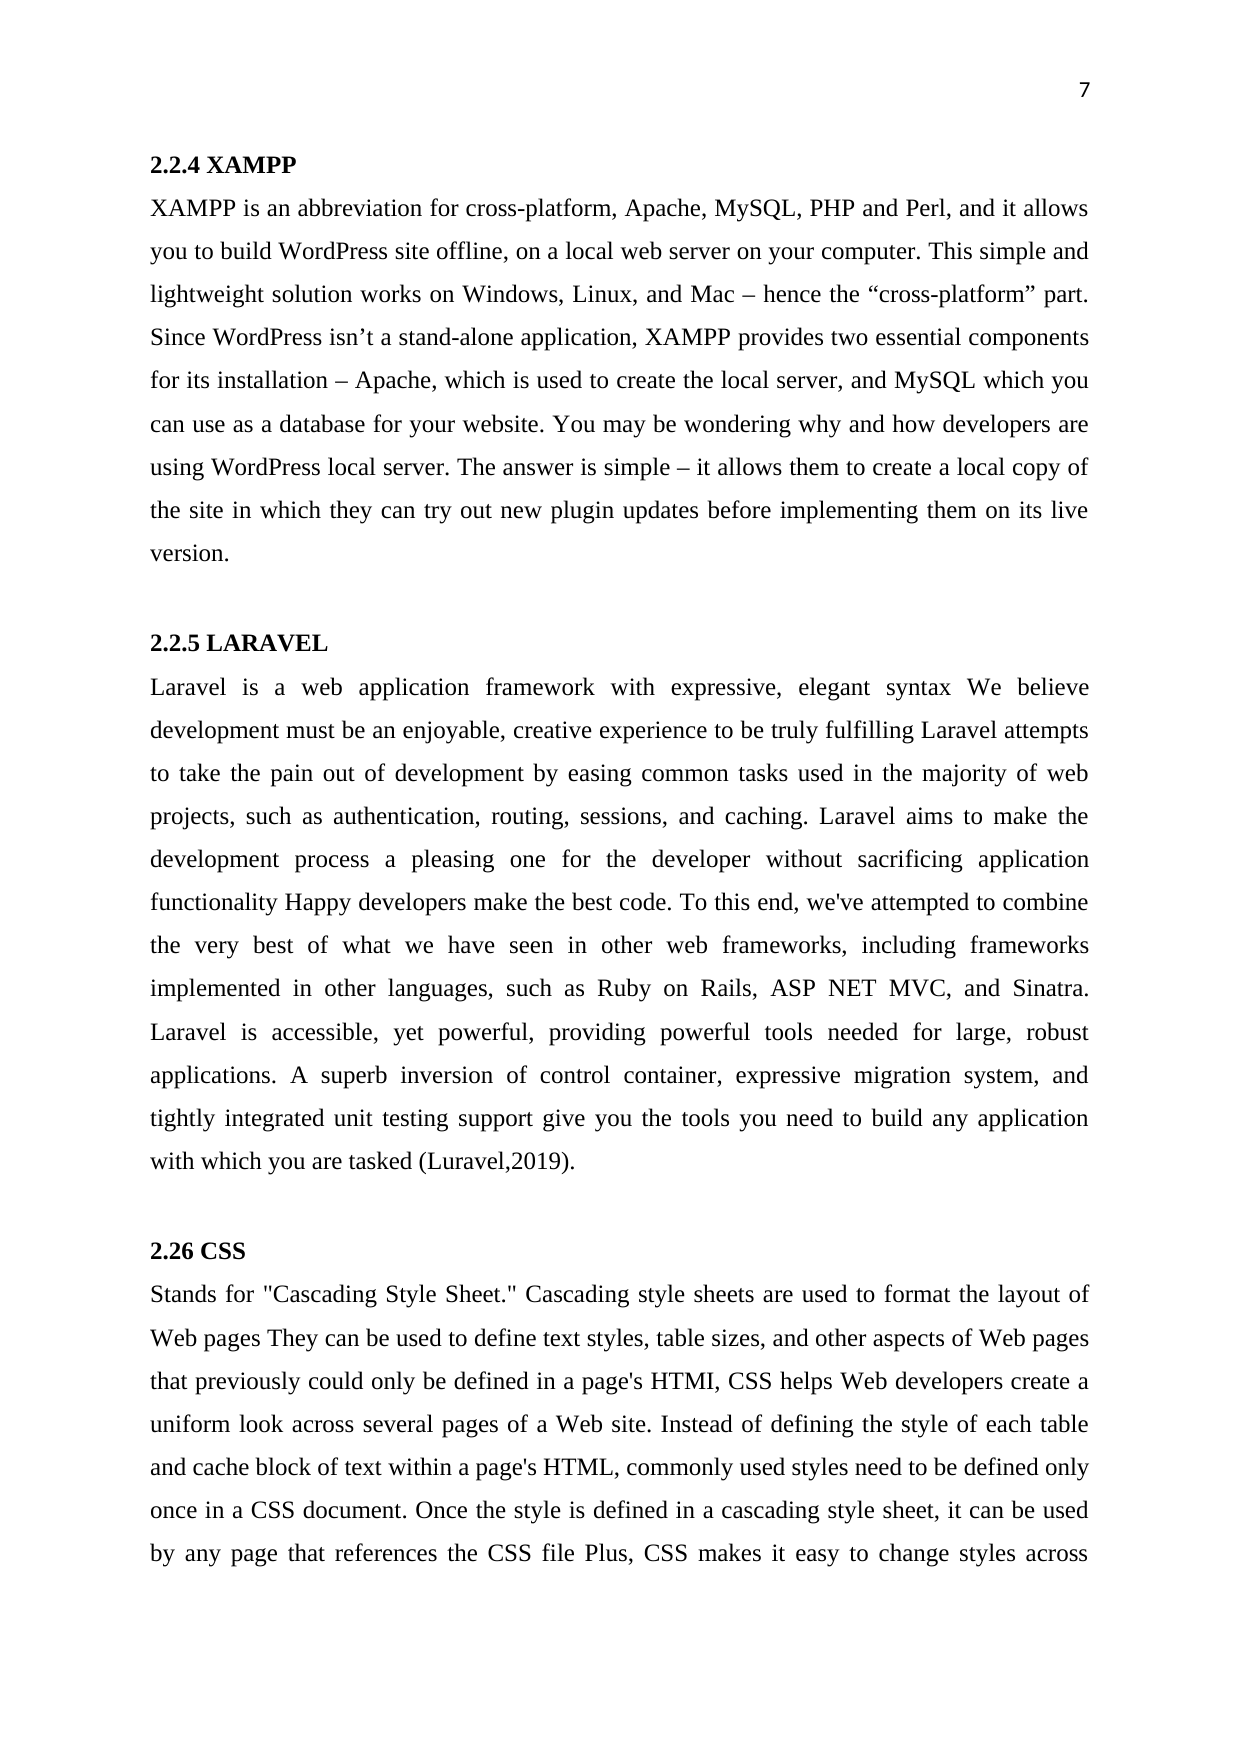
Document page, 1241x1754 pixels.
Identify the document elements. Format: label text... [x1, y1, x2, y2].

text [150, 1279, 1090, 1567]
subtitle 2.2.5 LARAVEL [150, 628, 1090, 657]
text Laravel is a web application framework with expressive, elegant syntax We believe development must be an enjoyable, creative experience to be truly fulfilling Laravel attempts to take the pain out of development by easing common tasks used in the majority of web projects, such as authentication, routing, sessions, and caching. Laravel aims to make the development process a pleasing one for the developer without sacrificing application functionality Happy developers make the best code. To this end, we've attempted to combine the very best of what we have seen in other web frameworks, including frameworks implemented in other languages, such as Ruby on Rails, ASP NET MVC, and Sinatra. Laravel is accessible, yet powerful, providing powerful tools needed for large, robust applications. A superb inversion of control container, expressive migration system, and tightly integrated unit testing support give you the tools you need to build any application with which you are tasked (Luravel,2019). [150, 672, 1090, 1175]
subtitle 2.2.4 XAMPP [150, 150, 1090, 179]
text XAMPP is an abbreviation for cross-platform, Apache, MySQL, PHP and Perl, and it allows you to build WordPress site offline, on a local web server on your computer. This simple and lightweight solution works on Windows, Linux, and Mac – hence the “cross-platform” part. Since WordPress isn’t a stand-alone application, XAMPP provides two essential components for its installation – Apache, which is used to create the local server, and MySQL which you can use as a database for your website. You may be wondering why and how developers are using WordPress local server. The answer is simple – it allows them to create a local copy of the site in which they can try out new plugin updates before implementing them on its live version. [150, 193, 1090, 567]
subtitle 2.26 CSS [150, 1236, 1090, 1265]
